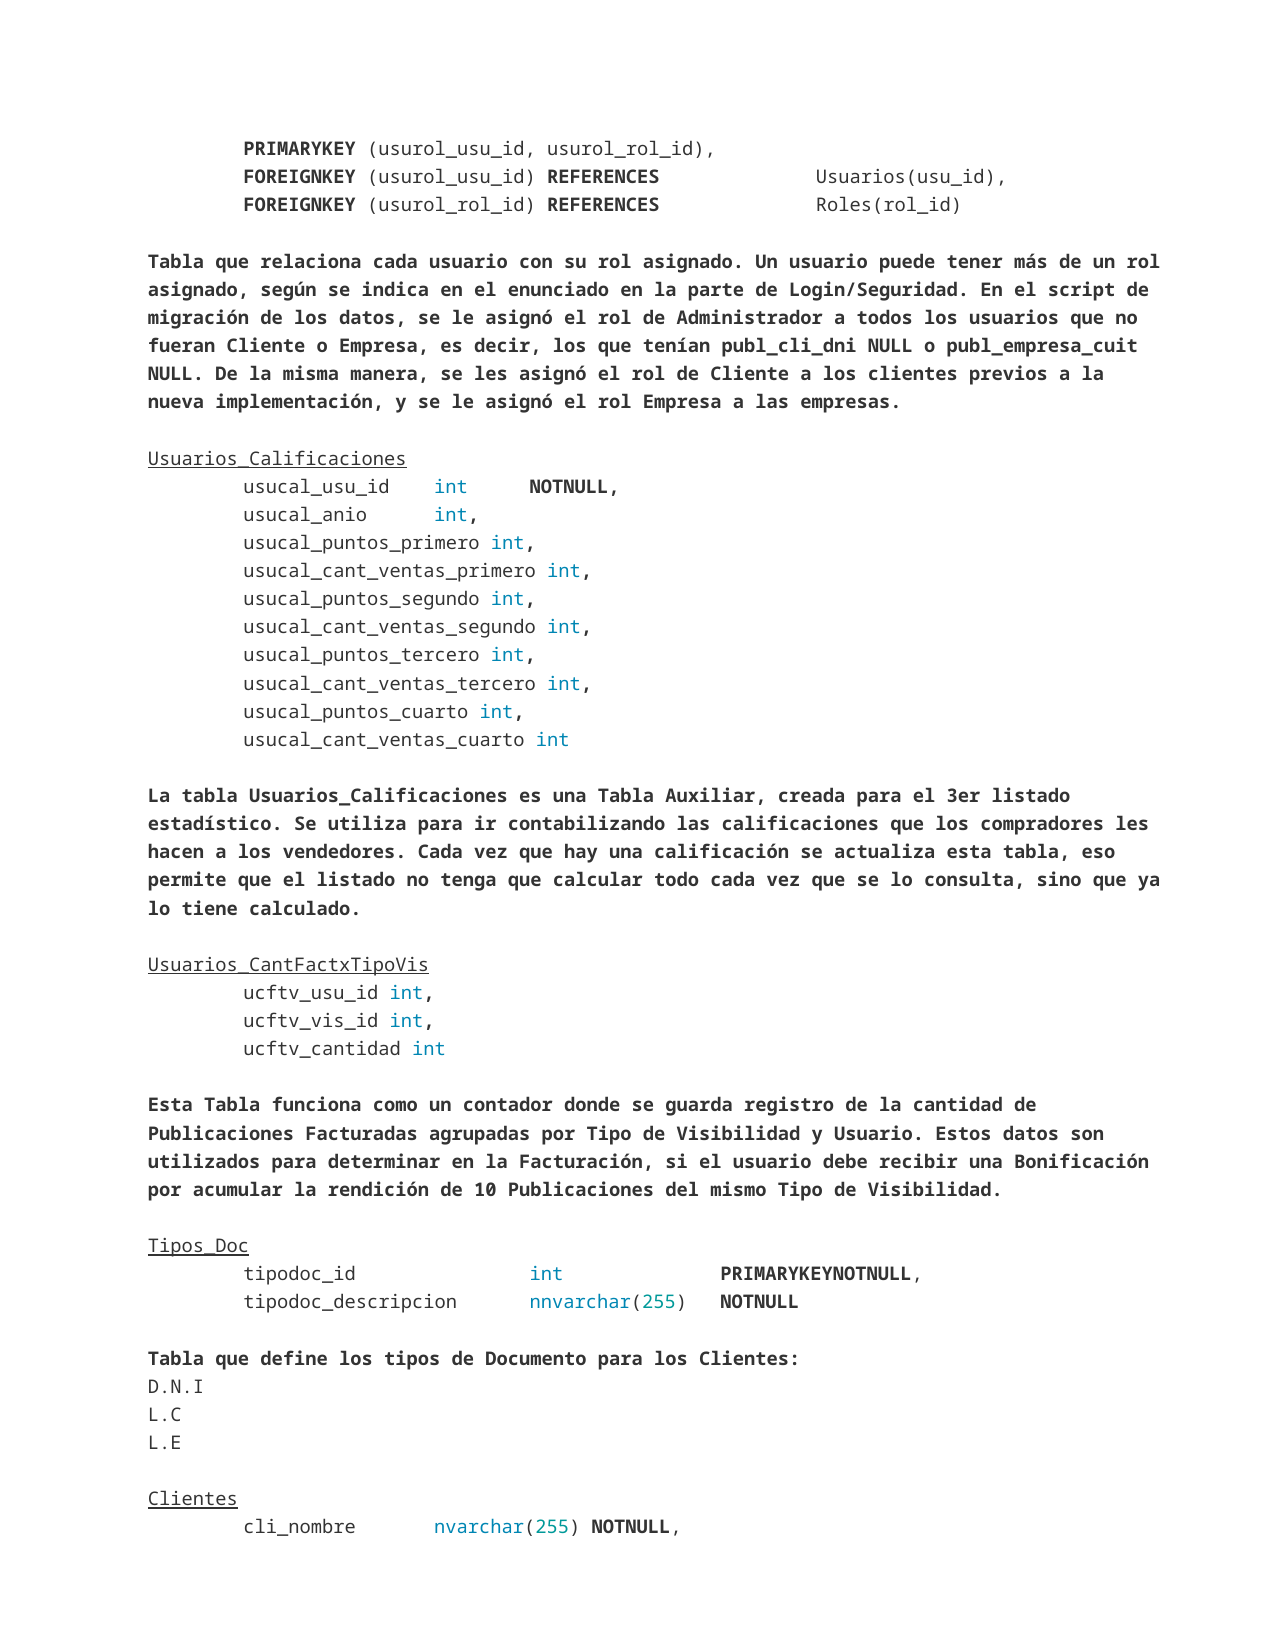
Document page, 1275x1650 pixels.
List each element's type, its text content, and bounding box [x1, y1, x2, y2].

text usucal_puntos_segundo int, [148, 583, 1167, 611]
text PRIMARYKEY (usurol_usu_id, usurol_rol_id), [148, 133, 1167, 161]
text L.E [148, 1427, 1167, 1455]
text L.C [148, 1398, 1167, 1427]
text La tabla Usuarios_Calificaciones es una Tabla Auxiliar, creada para el 3er listado estadístico. Se utiliza para ir contabilizando las calificaciones que los compradores les hacen a los vendedores. Cada vez que hay una calificación se actualiza esta tabla, eso permite que el listado no tenga que calcular todo cada vez que se lo consulta, sino que ya lo tiene calculado. [148, 780, 1167, 920]
text usucal_usu_id int NOTNULL, [148, 470, 1167, 498]
text Tabla que define los tipos de Documento para los Clientes: [148, 1342, 1167, 1370]
text ucftv_usu_id int, [148, 977, 1167, 1005]
text Usuarios_CantFactxTipoVis [148, 948, 1167, 977]
text tipodoc_descripcion nnvarchar(255) NOTNULL [148, 1286, 1167, 1314]
text Tipos_Doc [148, 1230, 1167, 1258]
text FOREIGNKEY (usurol_usu_id) REFERENCES Usuarios(usu_id), [148, 161, 1167, 189]
text usucal_cant_ventas_tercero int, [148, 667, 1167, 695]
text tipodoc_id int PRIMARYKEYNOTNULL, [148, 1258, 1167, 1286]
text FOREIGNKEY (usurol_rol_id) REFERENCES Roles(rol_id) [148, 189, 1167, 217]
text Clientes [148, 1483, 1167, 1511]
text Usuarios_Calificaciones [148, 442, 1167, 470]
text Tabla que relaciona cada usuario con su rol asignado. Un usuario puede tener más de un rol asignado, según se indica en el enunciado en la parte de Login/Seguridad. En el script de migración de los datos, se le asignó el rol de Administrador a todos los usuarios que no fueran Cliente o Empresa, es decir, los que tenían publ_cli_dni NULL o publ_empresa_cuit NULL. De la misma manera, se les asignó el rol de Cliente a los clientes previos a la nueva implementación, y se le asignó el rol Empresa a las empresas. [148, 245, 1167, 414]
text ucftv_cantidad int [148, 1033, 1167, 1061]
text usucal_puntos_tercero int, [148, 639, 1167, 667]
text usucal_anio int, [148, 498, 1167, 527]
text usucal_puntos_primero int, [148, 527, 1167, 555]
text D.N.I [148, 1370, 1167, 1398]
text usucal_cant_ventas_segundo int, [148, 611, 1167, 639]
text ucftv_vis_id int, [148, 1005, 1167, 1033]
text usucal_puntos_cuarto int, [148, 695, 1167, 723]
text cli_nombre nvarchar(255) NOTNULL, [148, 1511, 1167, 1539]
text usucal_cant_ventas_primero int, [148, 555, 1167, 583]
text Esta Tabla funciona como un contador donde se guarda registro de la cantidad de Publicaciones Facturadas agrupadas por Tipo de Visibilidad y Usuario. Estos datos son utilizados para determinar en la Facturación, si el usuario debe recibir una Bonificación por acumular la rendición de 10 Publicaciones del mismo Tipo de Visibilidad. [148, 1089, 1167, 1202]
text usucal_cant_ventas_cuarto int [148, 723, 1167, 752]
